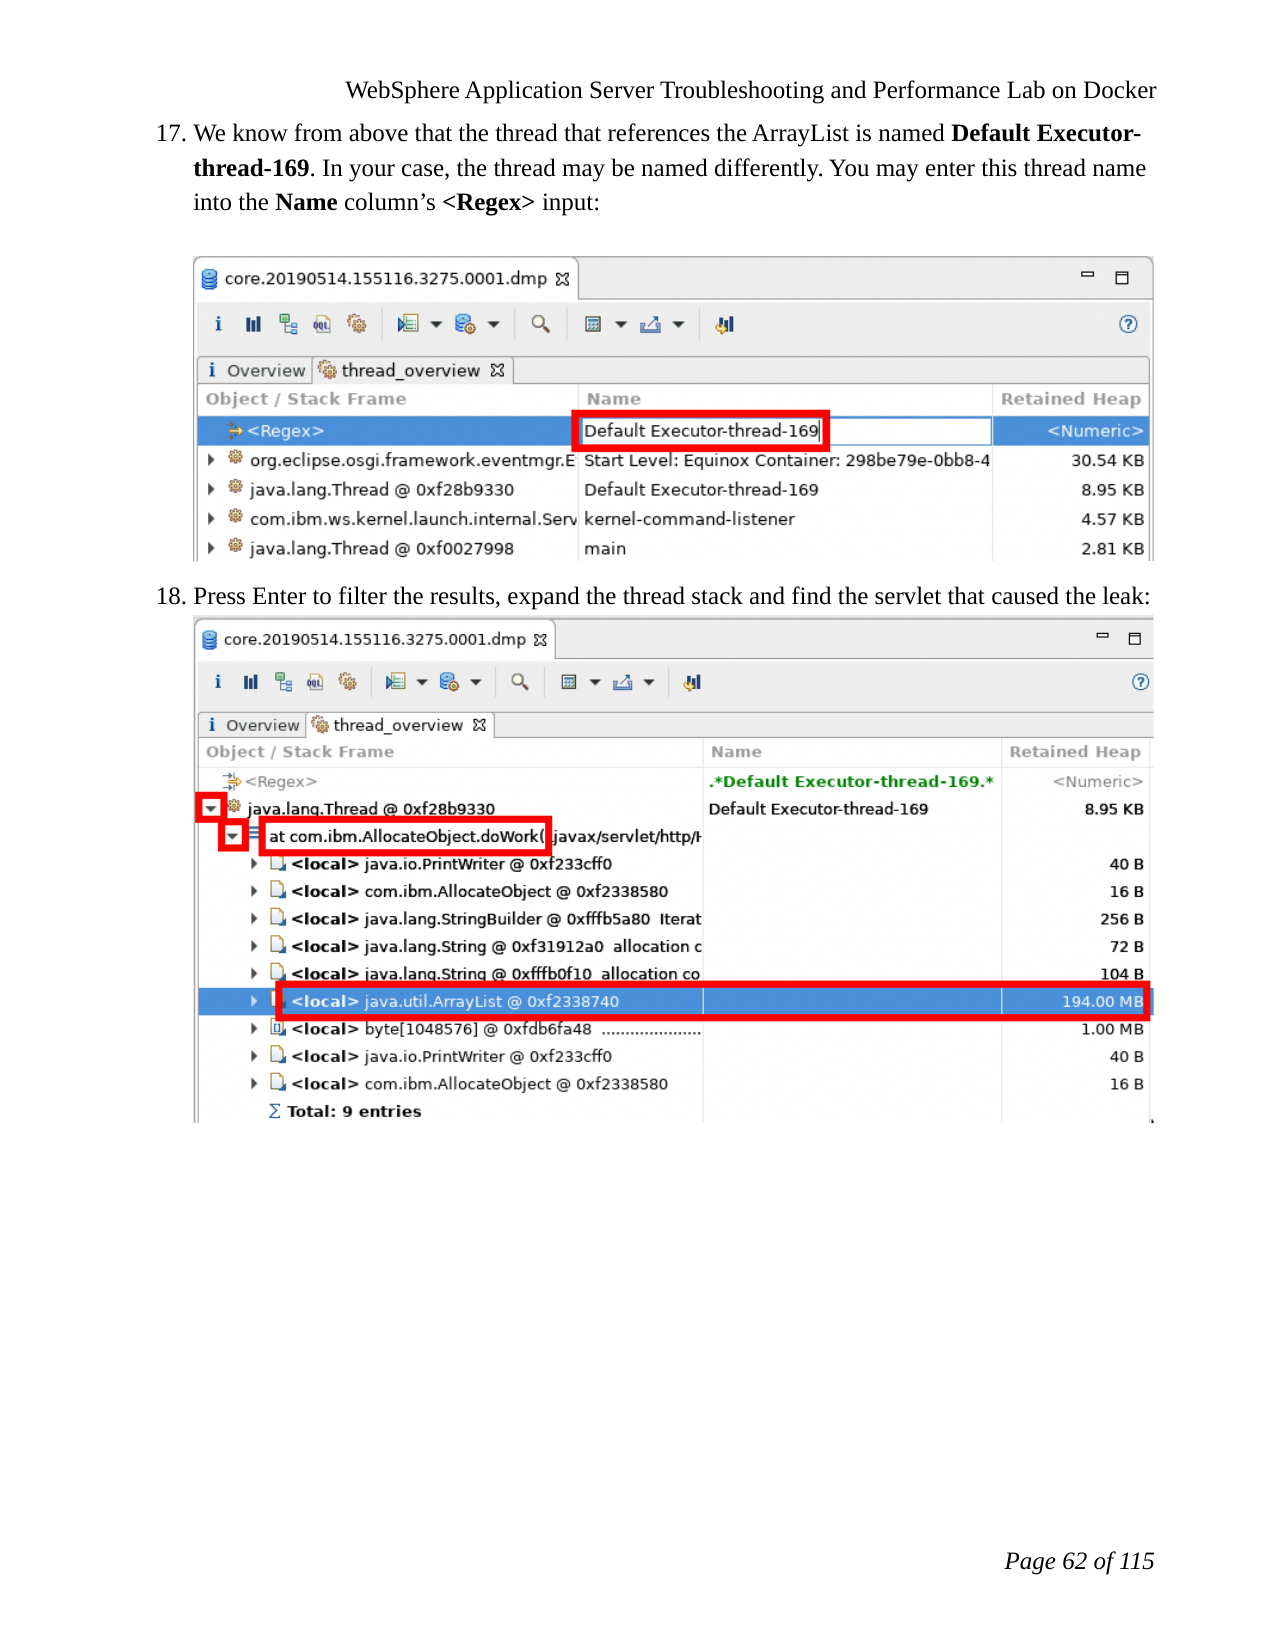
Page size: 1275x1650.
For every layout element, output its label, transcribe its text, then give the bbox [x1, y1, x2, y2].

picture [193, 615, 1154, 1123]
picture [193, 256, 1154, 561]
